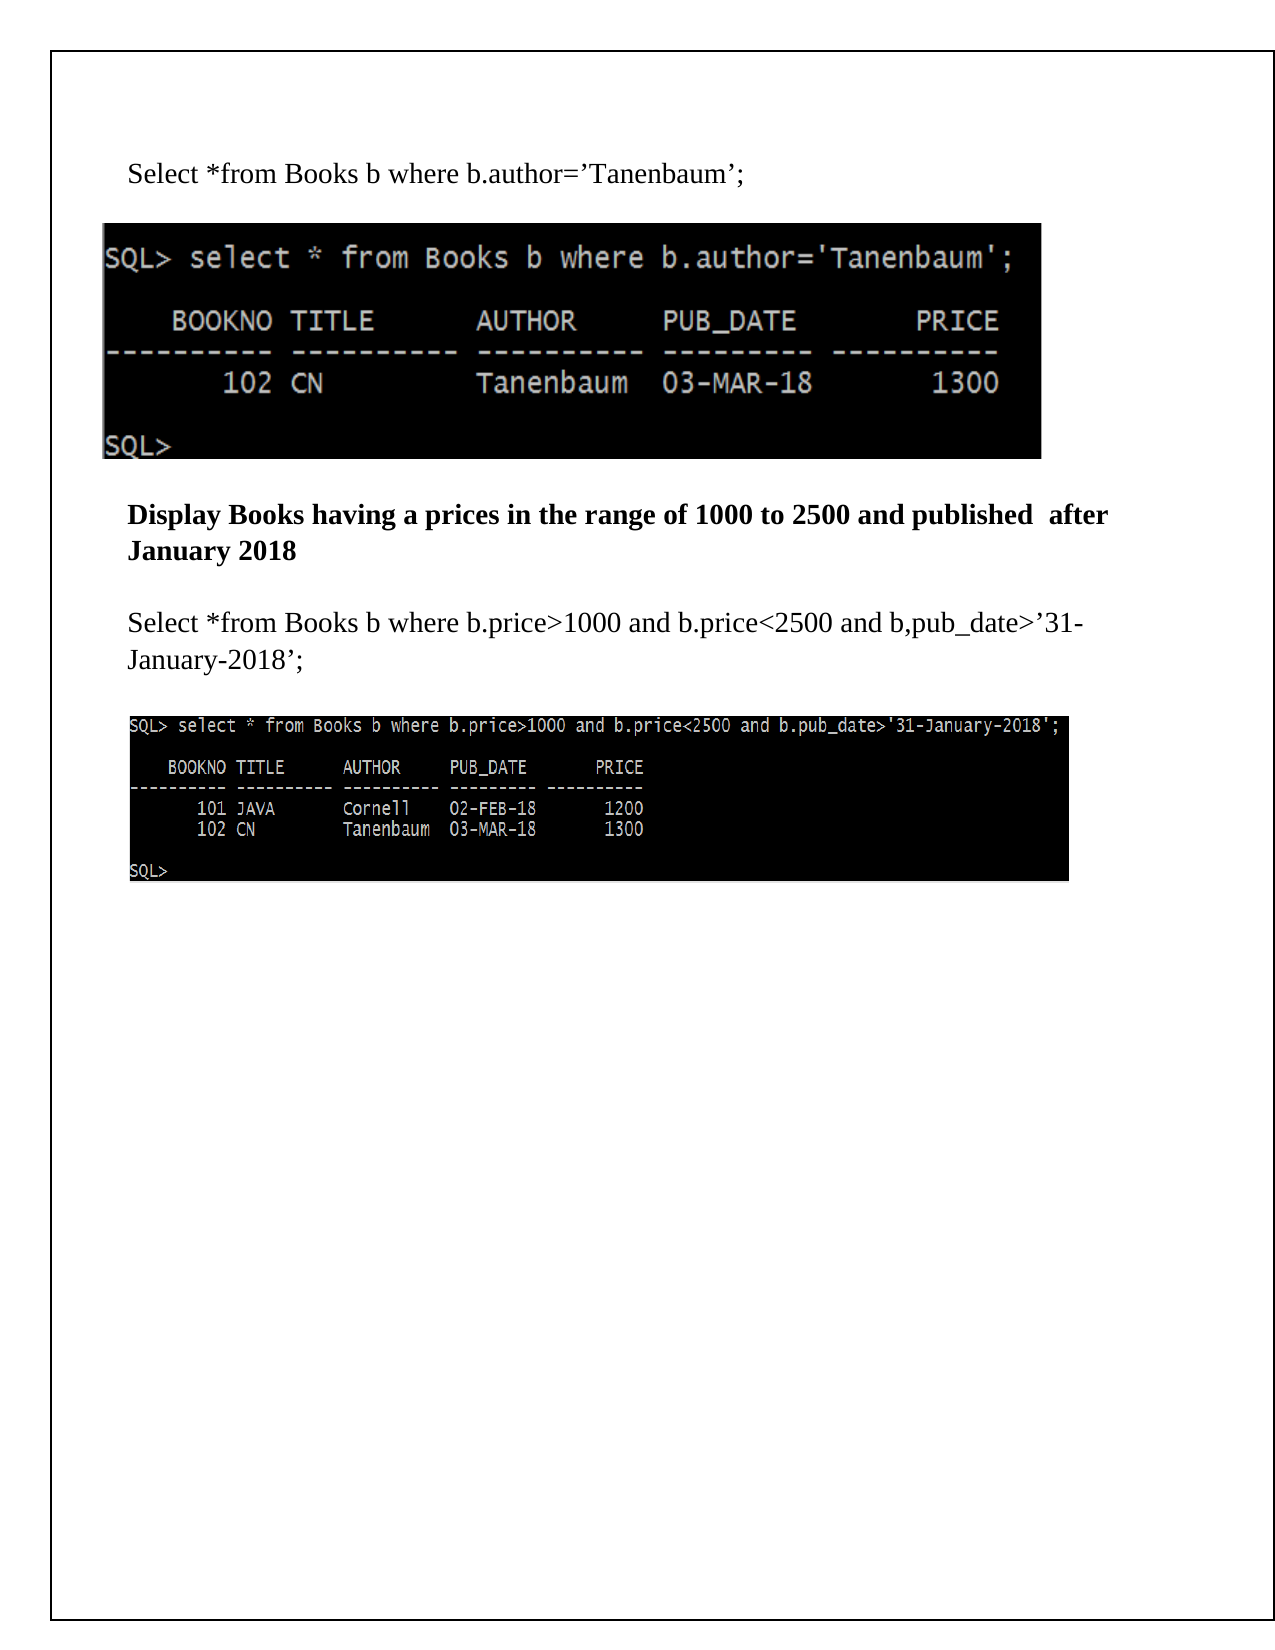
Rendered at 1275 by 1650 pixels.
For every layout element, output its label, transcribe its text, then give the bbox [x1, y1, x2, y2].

text Select *from Books b where b.price>1000 and b.price<2500 and b,pub_date>’31-January-2018’; [127, 606, 1184, 675]
text Display Books having a prices in the range of 1000 to 2500 and published after January 2018 [127, 497, 1184, 567]
picture [102, 223, 1042, 459]
picture [129, 716, 1069, 883]
text Select *from Books b where b.author=’Tanenbaum’; [127, 156, 1273, 190]
